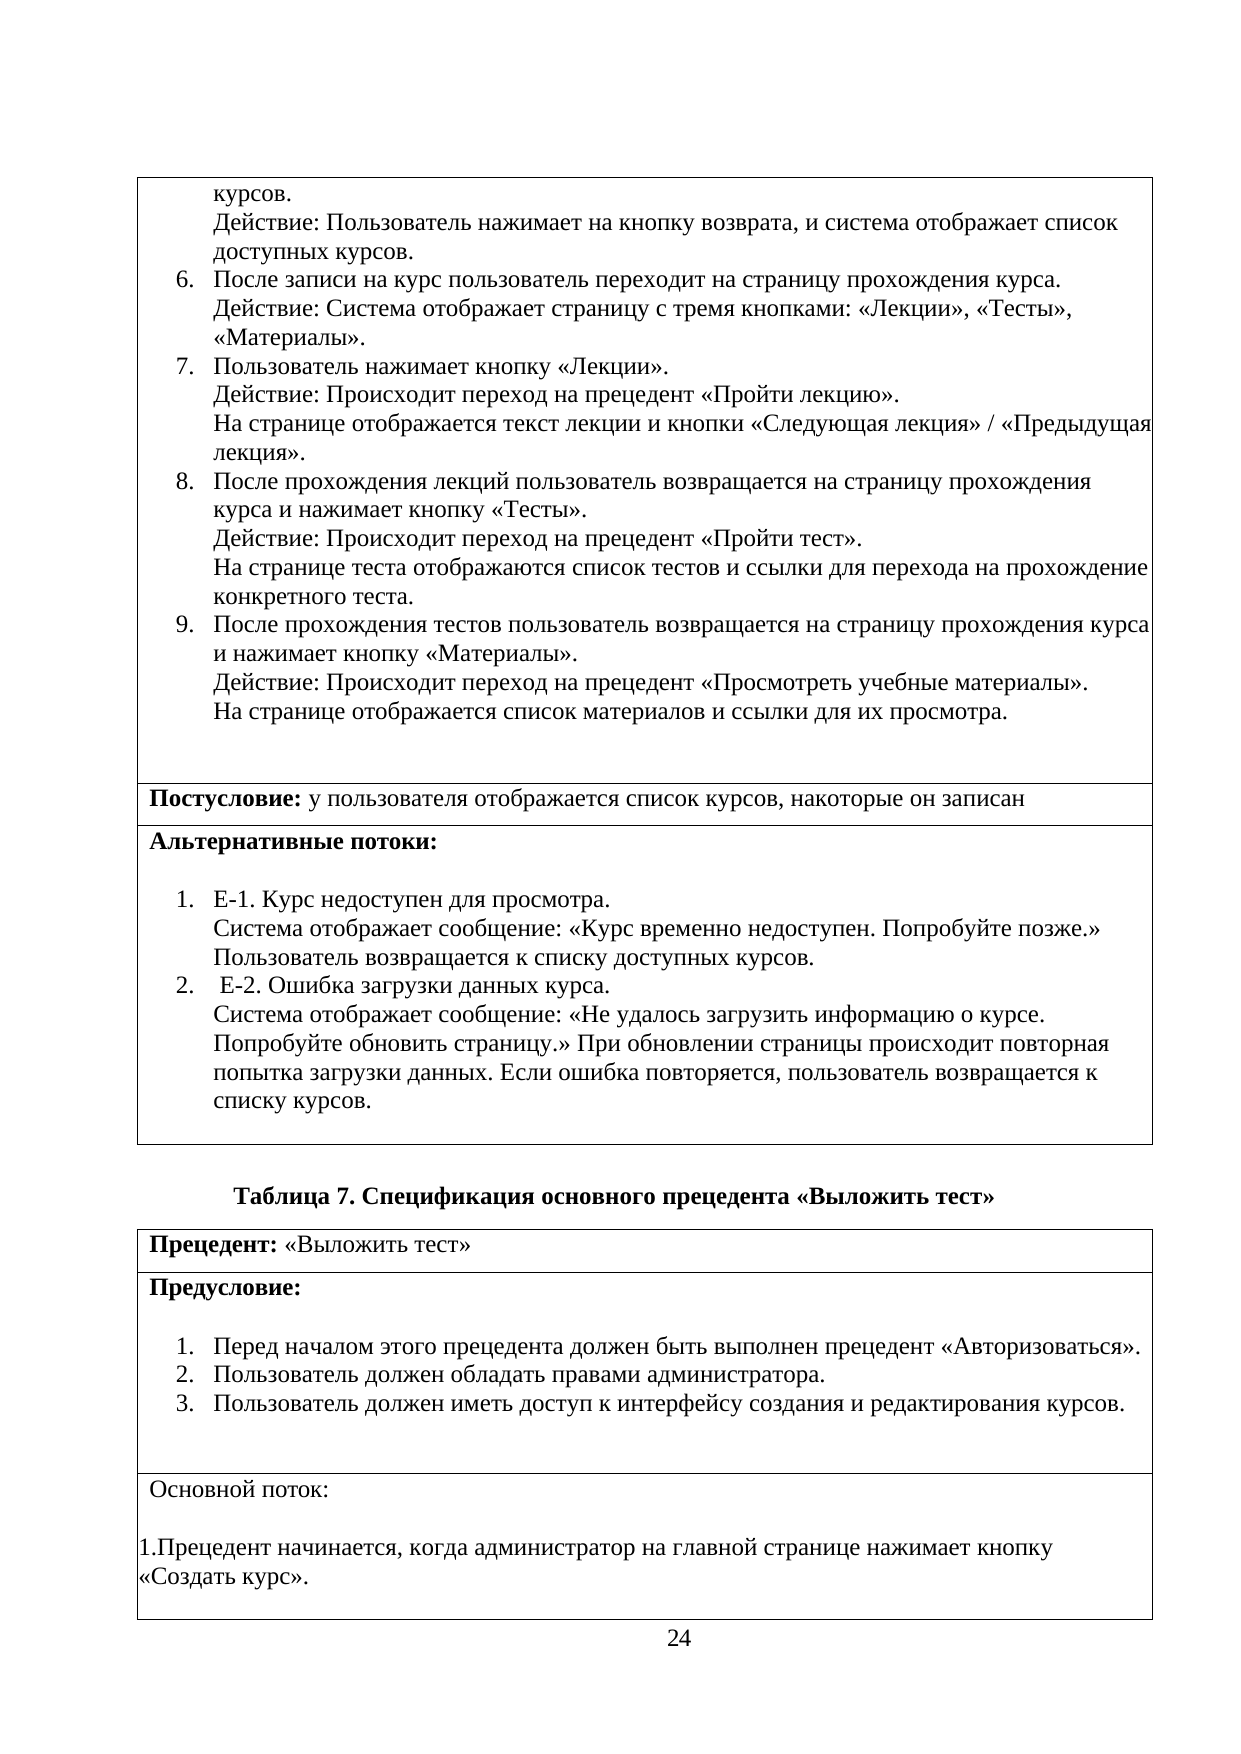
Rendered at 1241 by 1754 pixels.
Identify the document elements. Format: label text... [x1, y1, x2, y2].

table_cell Альтернативные потоки: Е-1. Курс недоступен для просмотра. Система отображает сообщение: «Курс временно недоступен. Попробуйте позже.» Пользователь возвращается к списку доступных курсов. Е-2. Ошибка загрузки данных курса. Система отображает сообщение: «Не удалось загрузить информацию о курсе. Попробуйте обновить страницу.» При обновлении страницы происходит повторная попытка загрузки данных. Если ошибка повторяется, пользователь возвращается к списку курсов. [138, 826, 1152, 1143]
text Таблица 7. Спецификация основного прецедента «Выложить тест» [233, 1181, 1181, 1210]
table_header Прецедент: «Выложить тест» [138, 1230, 1152, 1272]
table_cell Постусловие: у пользователя отображается список курсов, накоторые он записан [138, 784, 1152, 825]
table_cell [138, 178, 1152, 782]
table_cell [138, 1474, 1152, 1619]
table_cell Предусловие: Перед началом этого прецедента должен быть выполнен прецедент «Авторизоваться». Пользователь должен обладать правами администратора. Пользователь должен иметь доступ к интерфейсу создания и редактирования курсов. [138, 1273, 1152, 1473]
